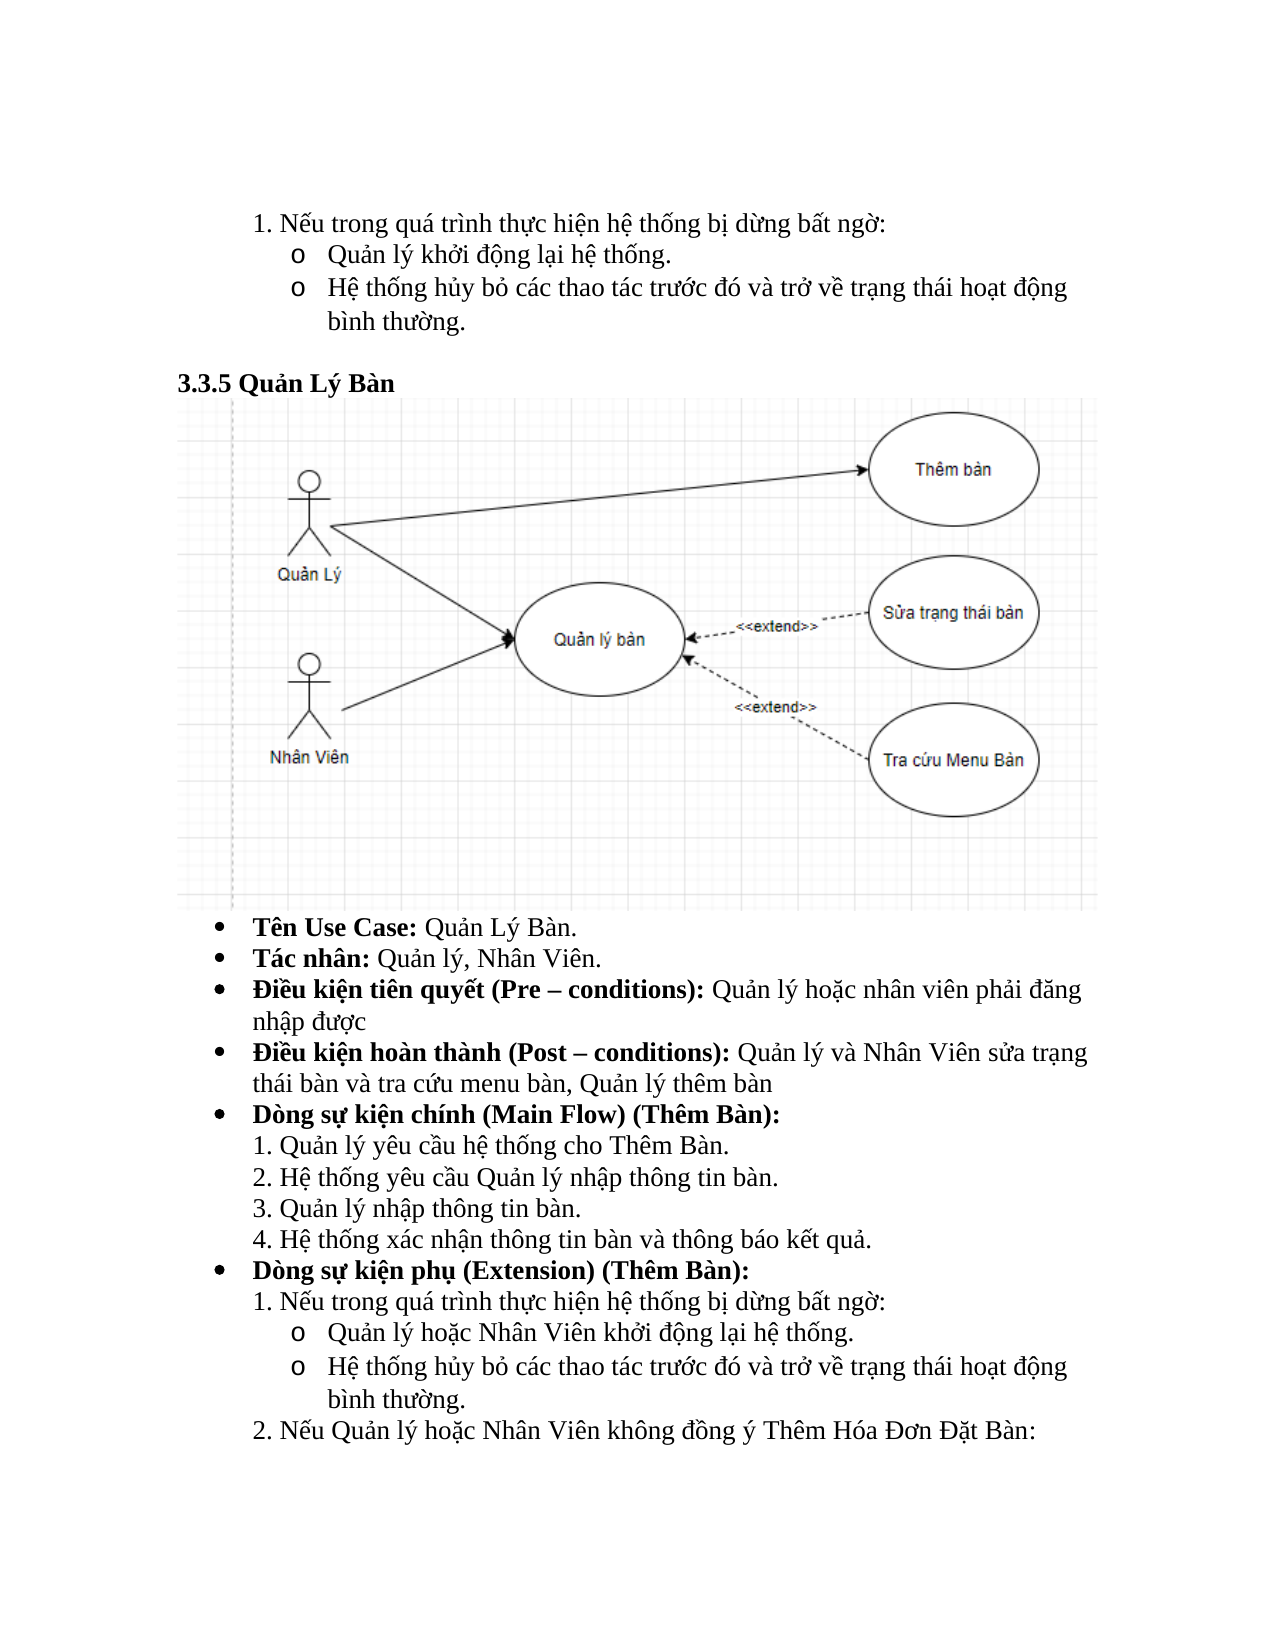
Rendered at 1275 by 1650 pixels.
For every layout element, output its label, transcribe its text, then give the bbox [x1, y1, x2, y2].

list Điều kiện hoàn thành (Post – conditions): Quản lý và Nhân Viên sửa trạng thái bàn và tra cứu menu bàn, Quản lý thêm bàn [215, 1036, 1098, 1098]
list Hệ thống hủy bỏ các thao tác trước đó và trở về trạng thái hoạt động bình thường. [290, 271, 1098, 336]
list Quản lý khởi động lại hệ thống. [290, 238, 1098, 271]
list Tên Use Case: Quản Lý Bàn. [215, 911, 1098, 942]
text 3.3.5 Quản Lý Bàn [177, 367, 1098, 398]
list Hệ thống hủy bỏ các thao tác trước đó và trở về trạng thái hoạt động bình thường. [290, 1350, 1098, 1414]
list Điều kiện tiên quyết (Pre – conditions): Quản lý hoặc nhân viên phải đăng nhập được [215, 973, 1098, 1036]
text 2. Nếu Quản lý hoặc Nhân Viên không đồng ý Thêm Hóa Đơn Đặt Bàn: [177, 1414, 1098, 1446]
text 1. Nếu trong quá trình thực hiện hệ thống bị dừng bất ngờ: [177, 207, 1098, 238]
text 1. Quản lý yêu cầu hệ thống cho Thêm Bàn. [252, 1129, 1098, 1161]
list Quản lý hoặc Nhân Viên khởi động lại hệ thống. [290, 1316, 1098, 1350]
list Dòng sự kiện chính (Main Flow) (Thêm Bàn): [215, 1098, 1098, 1129]
text 4. Hệ thống xác nhận thông tin bàn và thông báo kết quả. [252, 1223, 1098, 1254]
text 2. Hệ thống yêu cầu Quản lý nhập thông tin bàn. [252, 1161, 1098, 1192]
list Tác nhân: Quản lý, Nhân Viên. [215, 942, 1098, 973]
text 1. Nếu trong quá trình thực hiện hệ thống bị dừng bất ngờ: [177, 1285, 1098, 1316]
picture [177, 398, 1098, 911]
text 3. Quản lý nhập thông tin bàn. [252, 1192, 1098, 1223]
list Dòng sự kiện phụ (Extension) (Thêm Bàn): [215, 1254, 1098, 1285]
